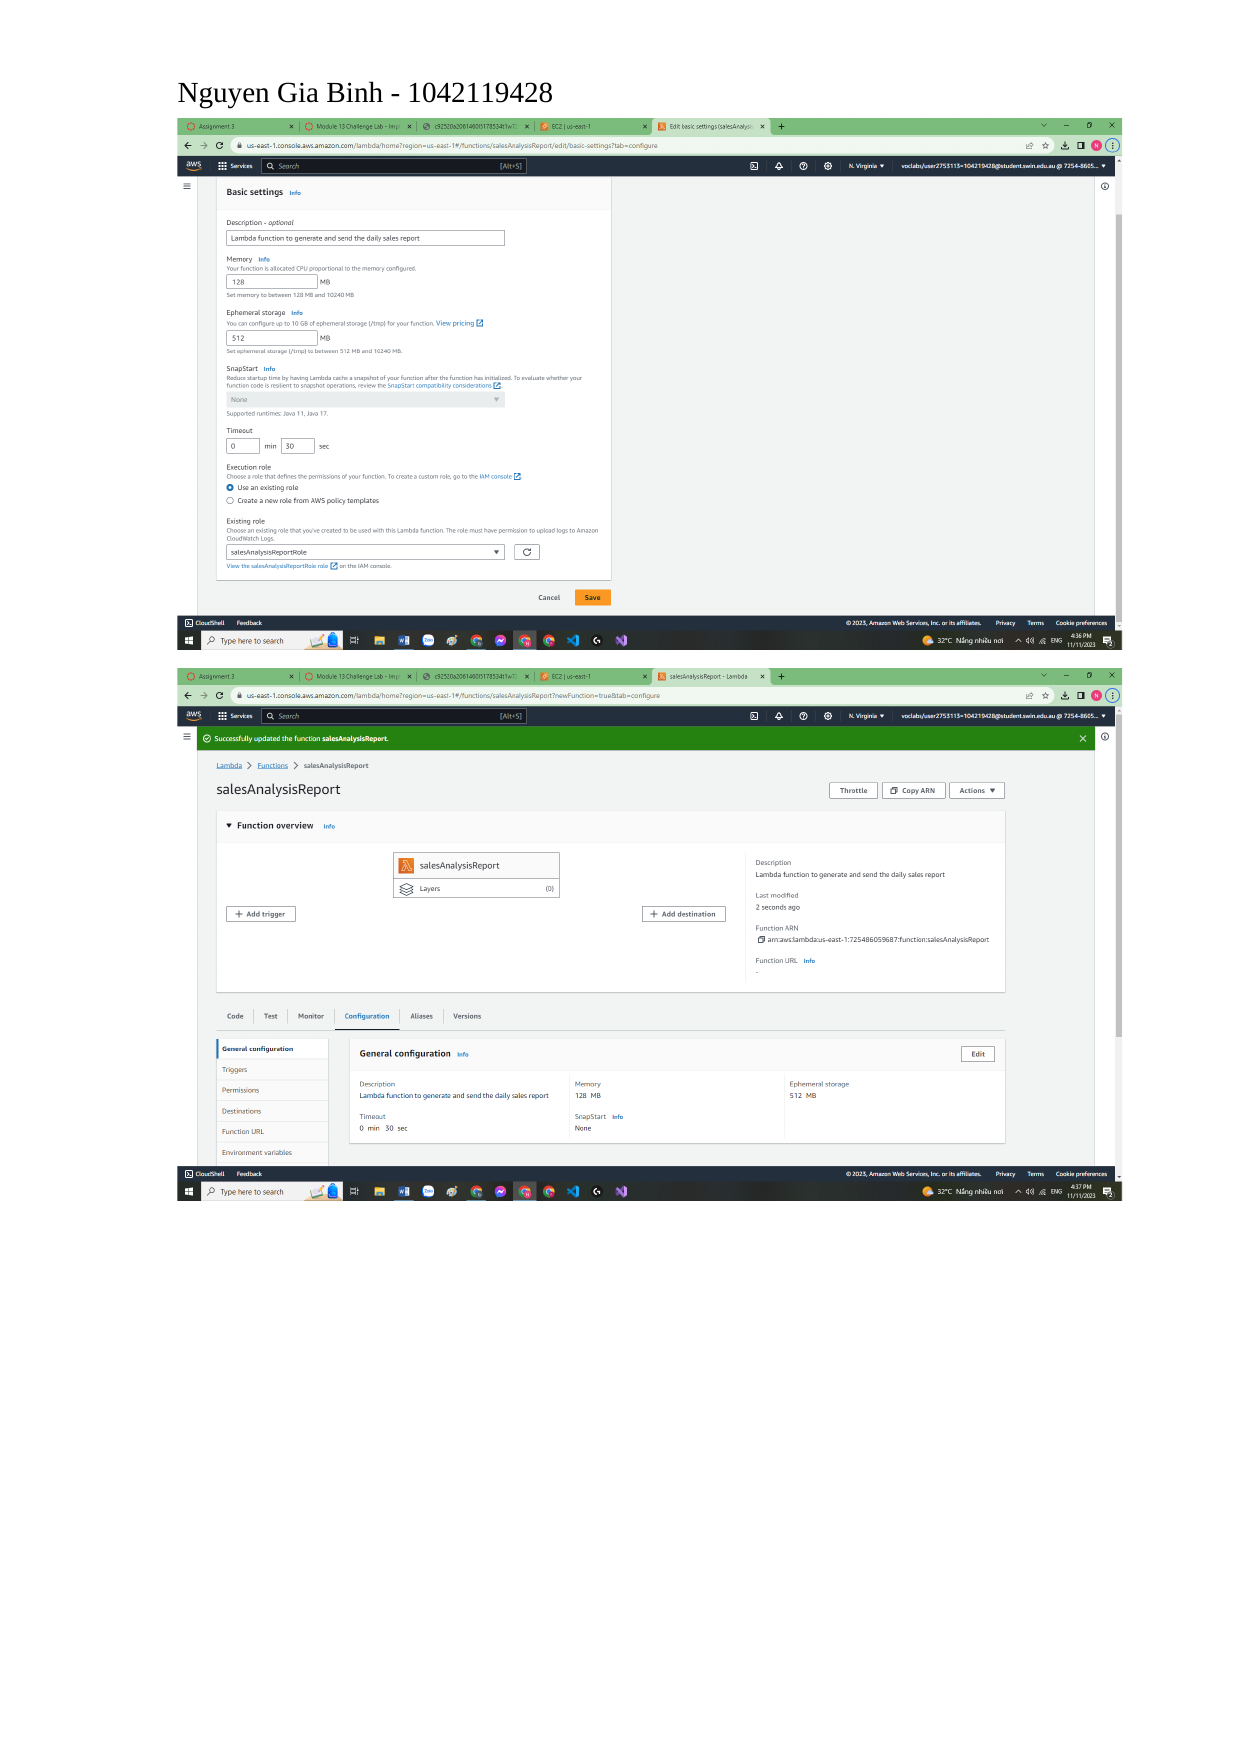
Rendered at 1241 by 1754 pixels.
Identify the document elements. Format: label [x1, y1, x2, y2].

picture [177, 118, 1123, 650]
picture [177, 668, 1123, 1201]
